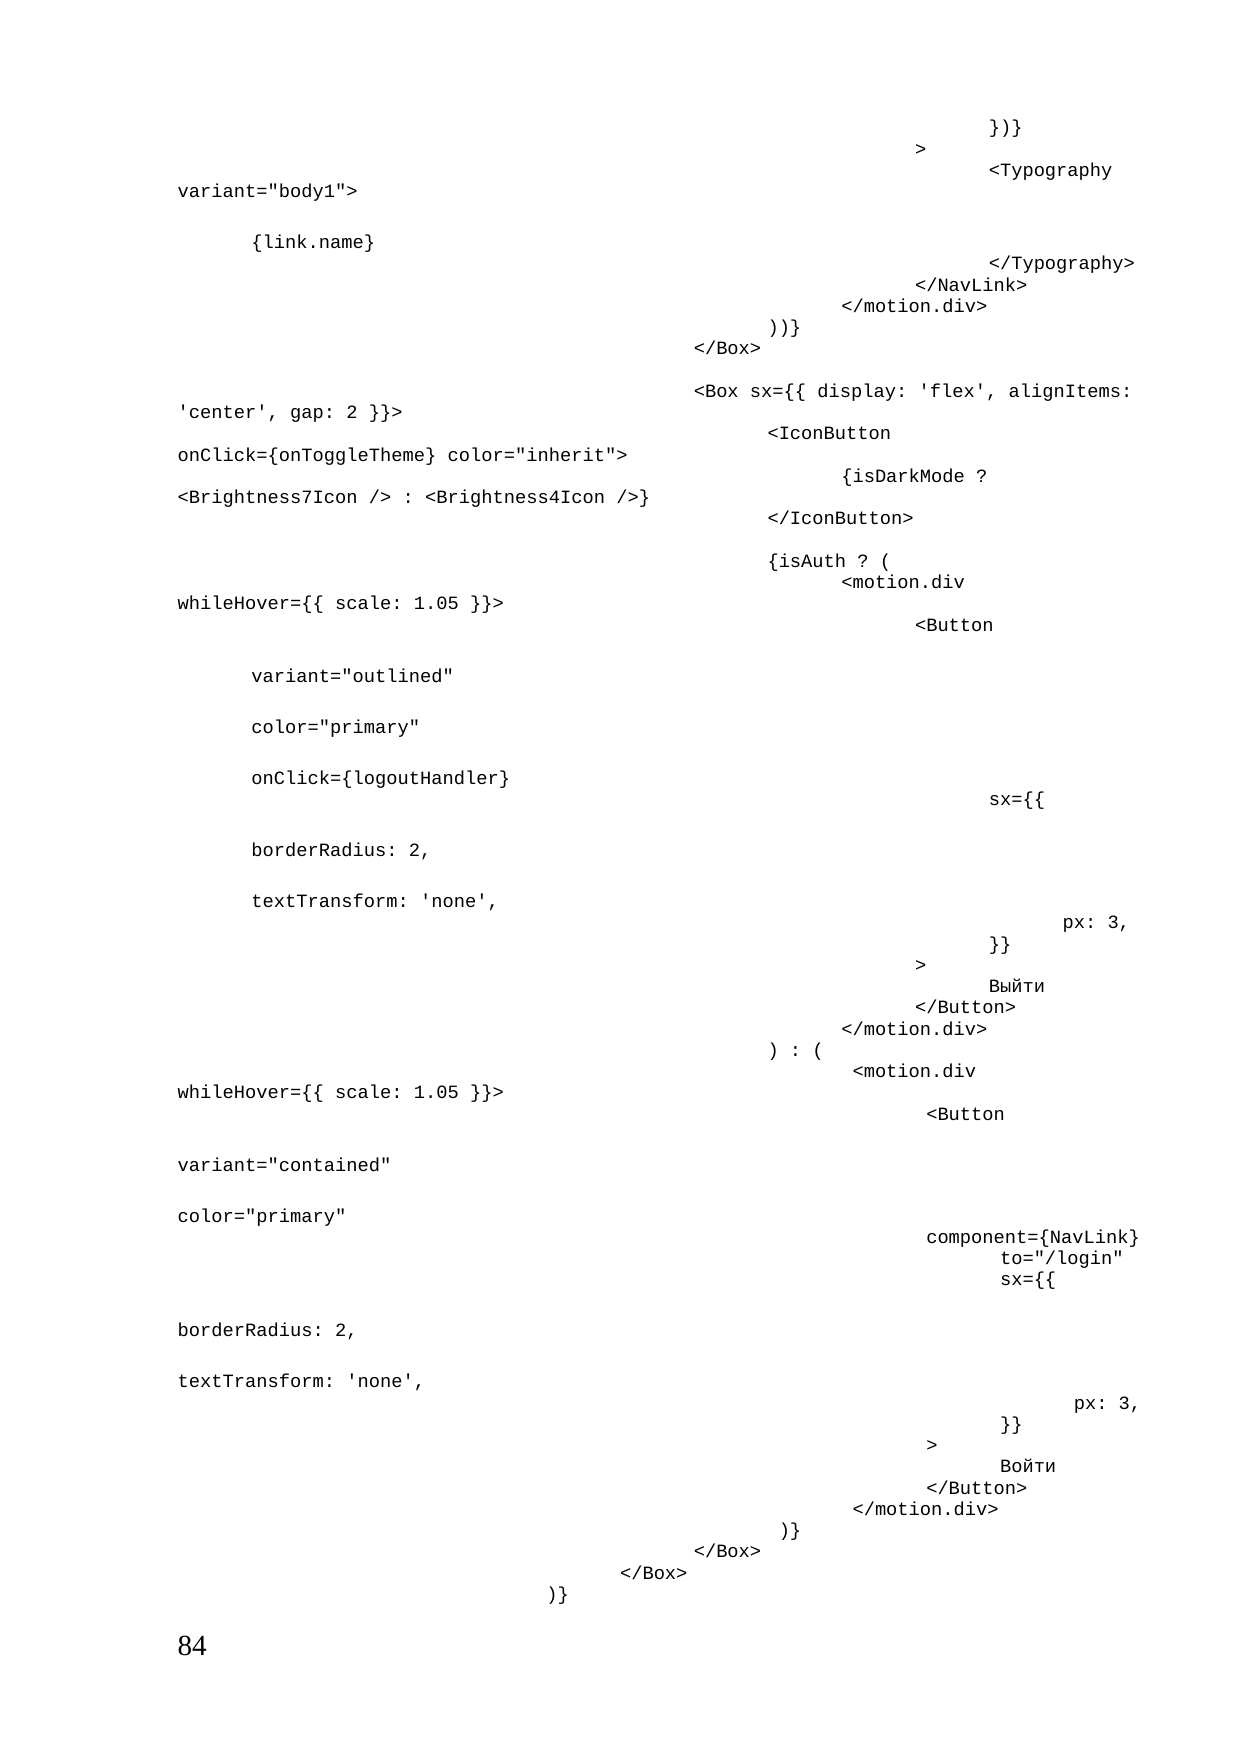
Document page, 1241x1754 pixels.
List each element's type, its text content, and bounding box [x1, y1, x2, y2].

text Выйти [177, 977, 1152, 998]
text color="primary" [177, 1177, 1152, 1228]
text </motion.div> [177, 297, 1152, 318]
text <Typography variant="body1"> [177, 161, 1152, 203]
text > [177, 139, 1152, 161]
text <motion.div whileHover={{ scale: 1.05 }}> [177, 573, 1152, 615]
text </motion.div> [177, 1500, 1152, 1521]
text color="primary" [177, 688, 1152, 739]
text )} [177, 1585, 1152, 1606]
text }} [177, 1415, 1152, 1436]
text onClick={logoutHandler} [177, 739, 1152, 790]
text <Button [177, 615, 1152, 637]
text <Button [177, 1104, 1152, 1126]
text borderRadius: 2, [177, 811, 1152, 862]
text {isDarkMode ? <Brightness7Icon /> : <Brightness4Icon />} [177, 467, 1152, 509]
text </Button> [177, 1478, 1152, 1500]
text </IconButton> [177, 509, 1152, 530]
text to="/login" [177, 1249, 1152, 1270]
text })} [177, 118, 1152, 139]
text Войти [177, 1457, 1152, 1478]
text component={NavLink} [177, 1228, 1152, 1249]
text </Button> [177, 998, 1152, 1019]
text </NavLink> [177, 275, 1152, 297]
text textTransform: 'none', [177, 1342, 1152, 1393]
text {link.name} [177, 203, 1152, 254]
text px: 3, [177, 1393, 1152, 1415]
text variant="outlined" [177, 637, 1152, 688]
text ) : ( [177, 1041, 1152, 1062]
text borderRadius: 2, [177, 1291, 1152, 1342]
text textTransform: 'none', [177, 862, 1152, 913]
text </Box> [177, 1542, 1152, 1563]
text </Typography> [177, 254, 1152, 275]
text <IconButton onClick={onToggleTheme} color="inherit"> [177, 424, 1152, 467]
text }} [177, 934, 1152, 956]
text </motion.div> [177, 1019, 1152, 1041]
text variant="contained" [177, 1126, 1152, 1177]
text </Box> [177, 339, 1152, 360]
text <motion.div whileHover={{ scale: 1.05 }}> [177, 1062, 1152, 1104]
text )} [177, 1521, 1152, 1542]
text sx={{ [177, 1270, 1152, 1291]
text > [177, 1436, 1152, 1457]
text > [177, 956, 1152, 977]
text ))} [177, 318, 1152, 339]
text sx={{ [177, 790, 1152, 811]
text px: 3, [177, 913, 1152, 934]
text <Box sx={{ display: 'flex', alignItems: 'center', gap: 2 }}> [177, 382, 1152, 424]
text </Box> [177, 1563, 1152, 1585]
text {isAuth ? ( [177, 552, 1152, 573]
